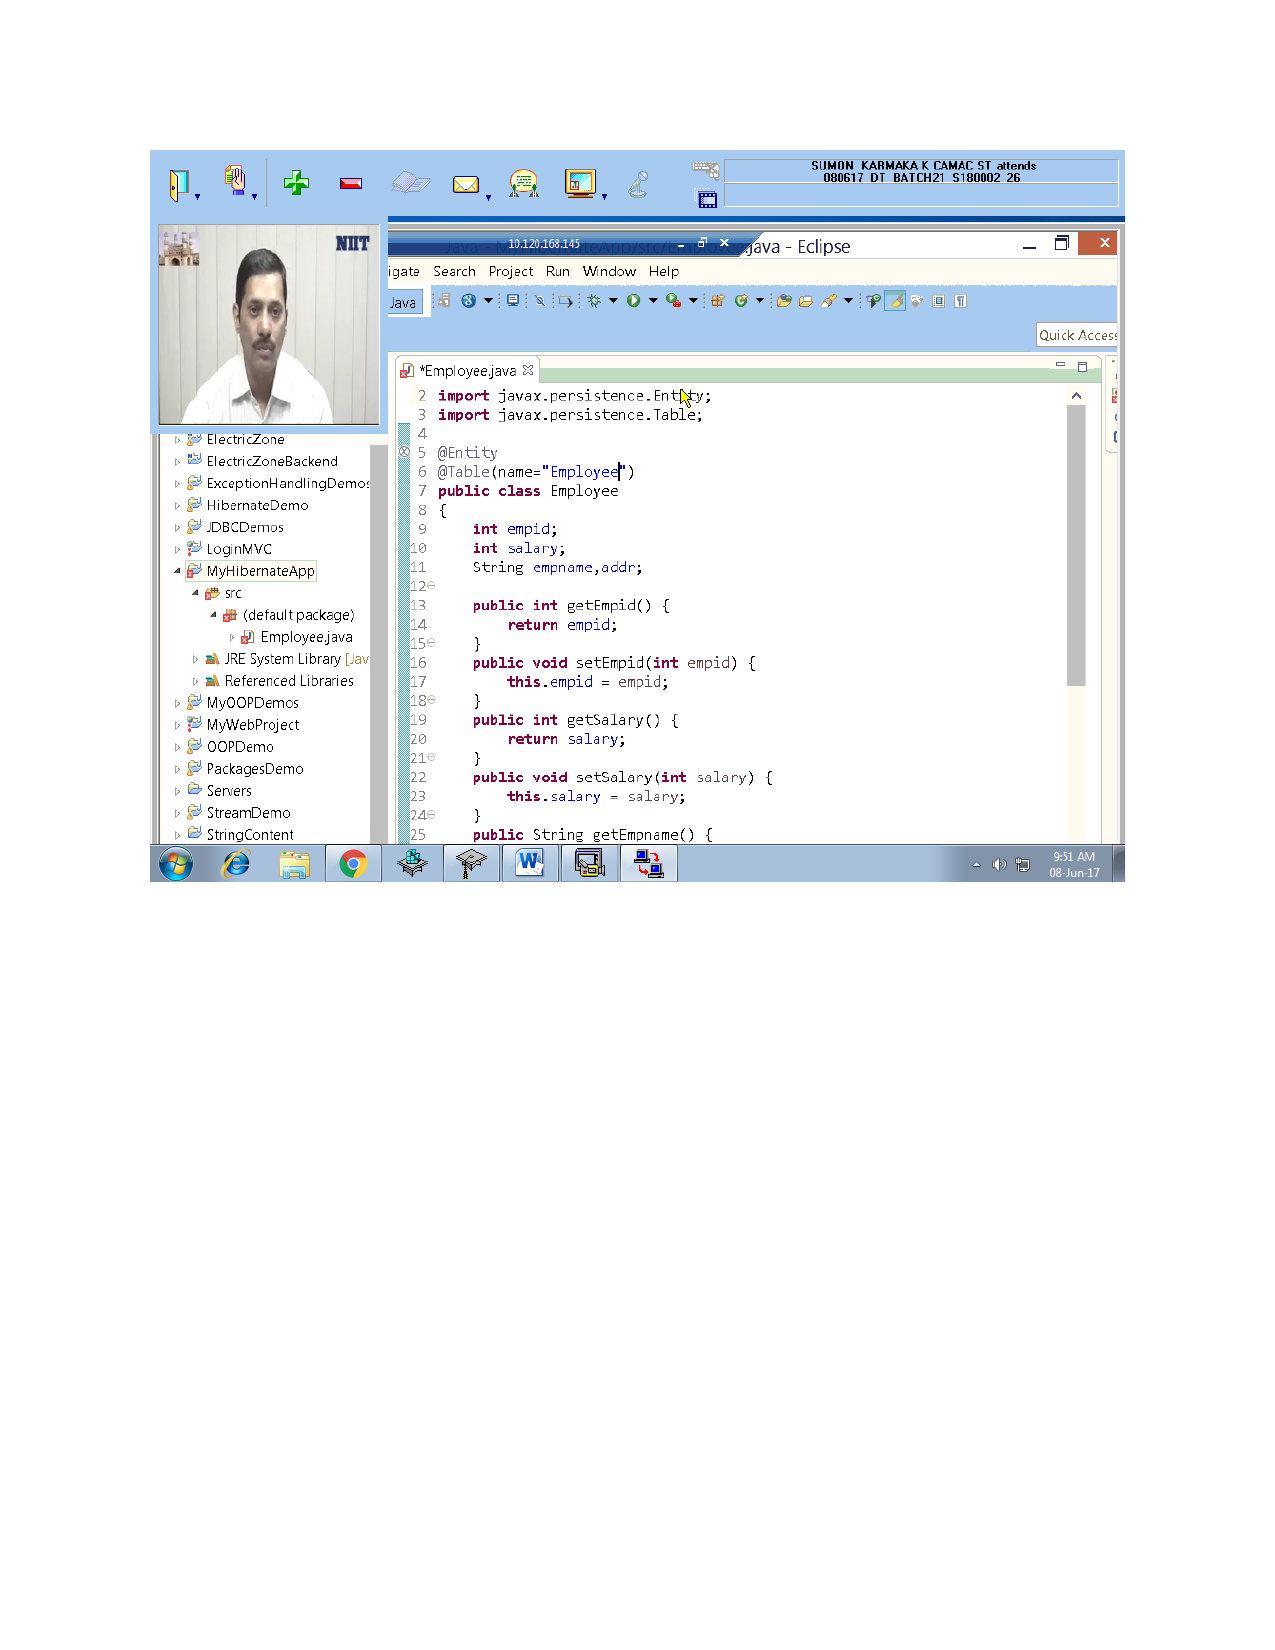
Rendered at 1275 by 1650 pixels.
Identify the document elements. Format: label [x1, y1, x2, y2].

picture [150, 150, 1125, 882]
